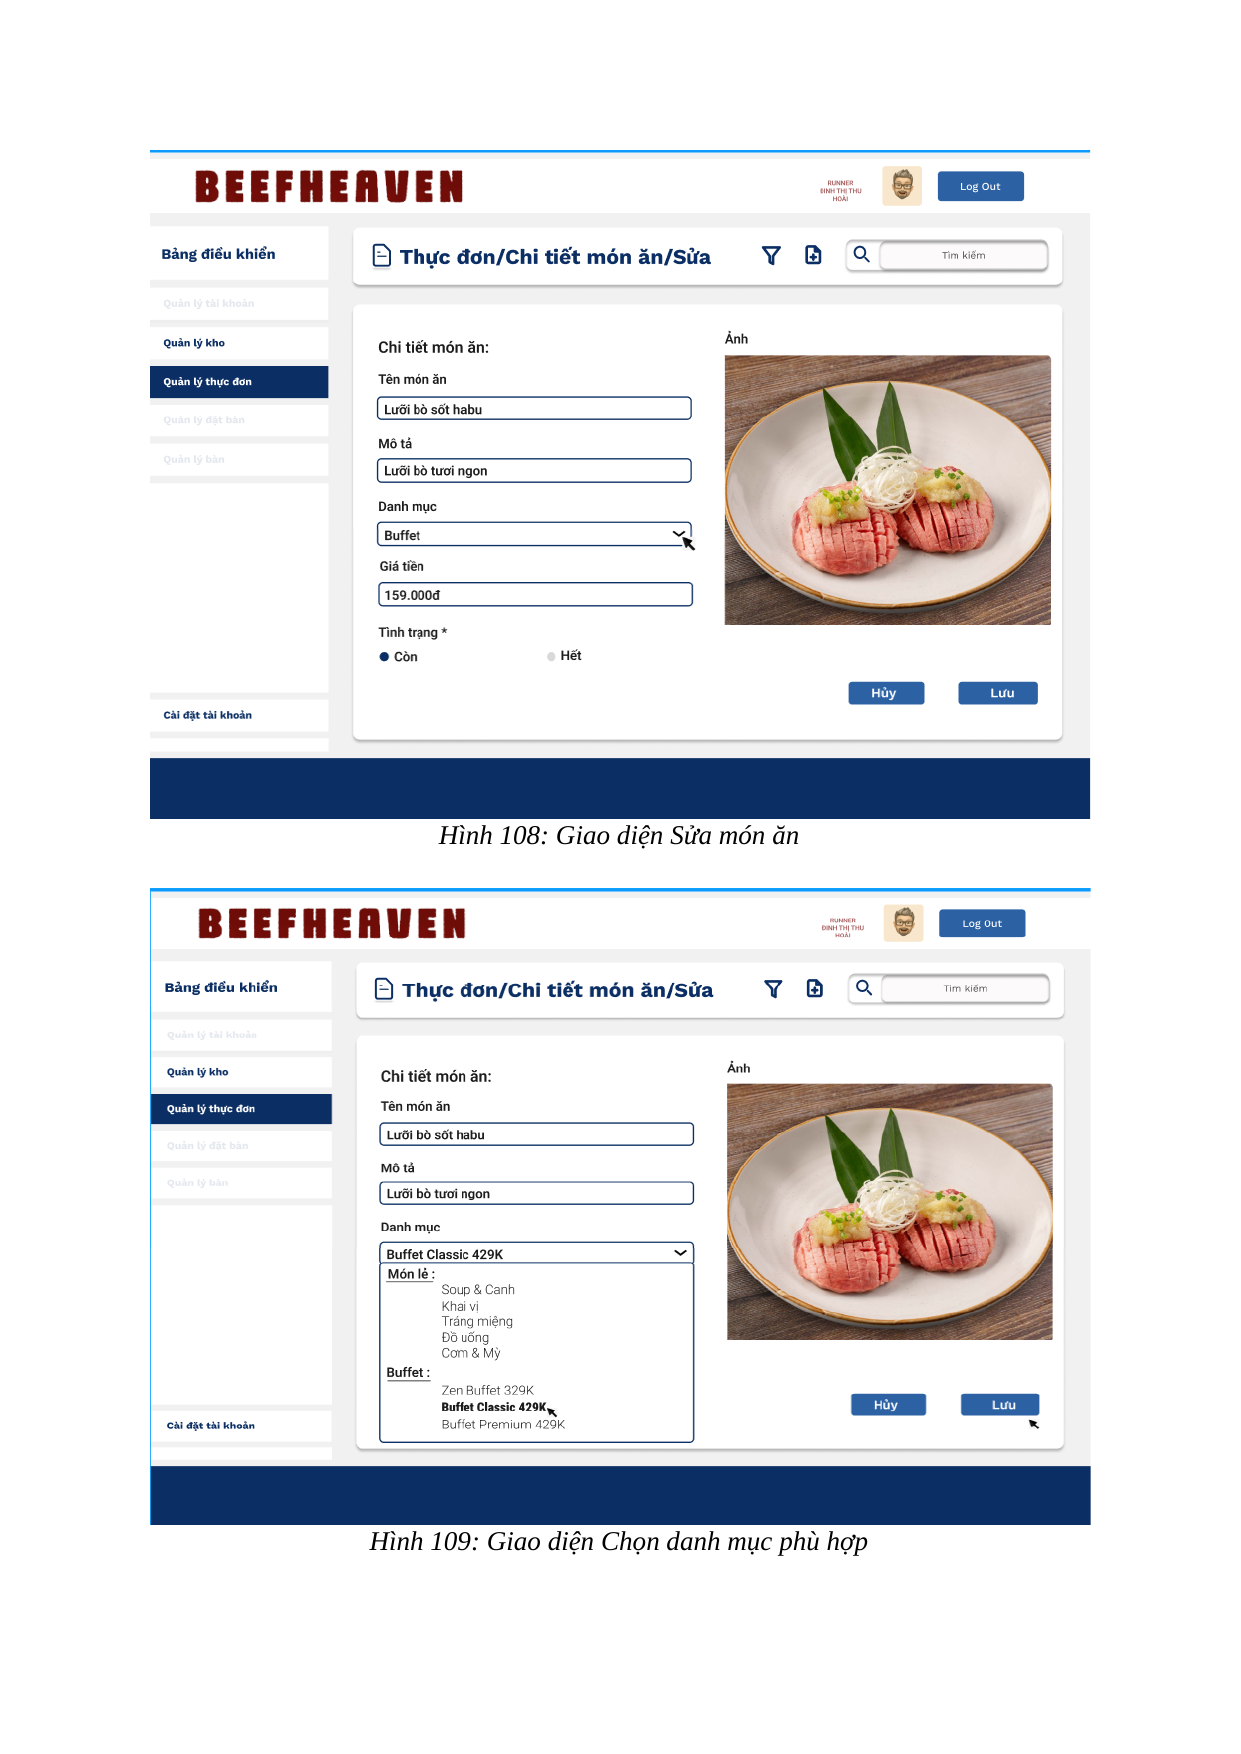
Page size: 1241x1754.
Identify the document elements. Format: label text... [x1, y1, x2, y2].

subtitle Hình 109: Giao diện Chọn danh mục phù hợp [150, 1525, 1090, 1556]
subtitle Hình 108: Giao diện Sửa món ăn [150, 819, 1090, 850]
picture [150, 888, 1091, 1525]
picture [150, 150, 1091, 819]
